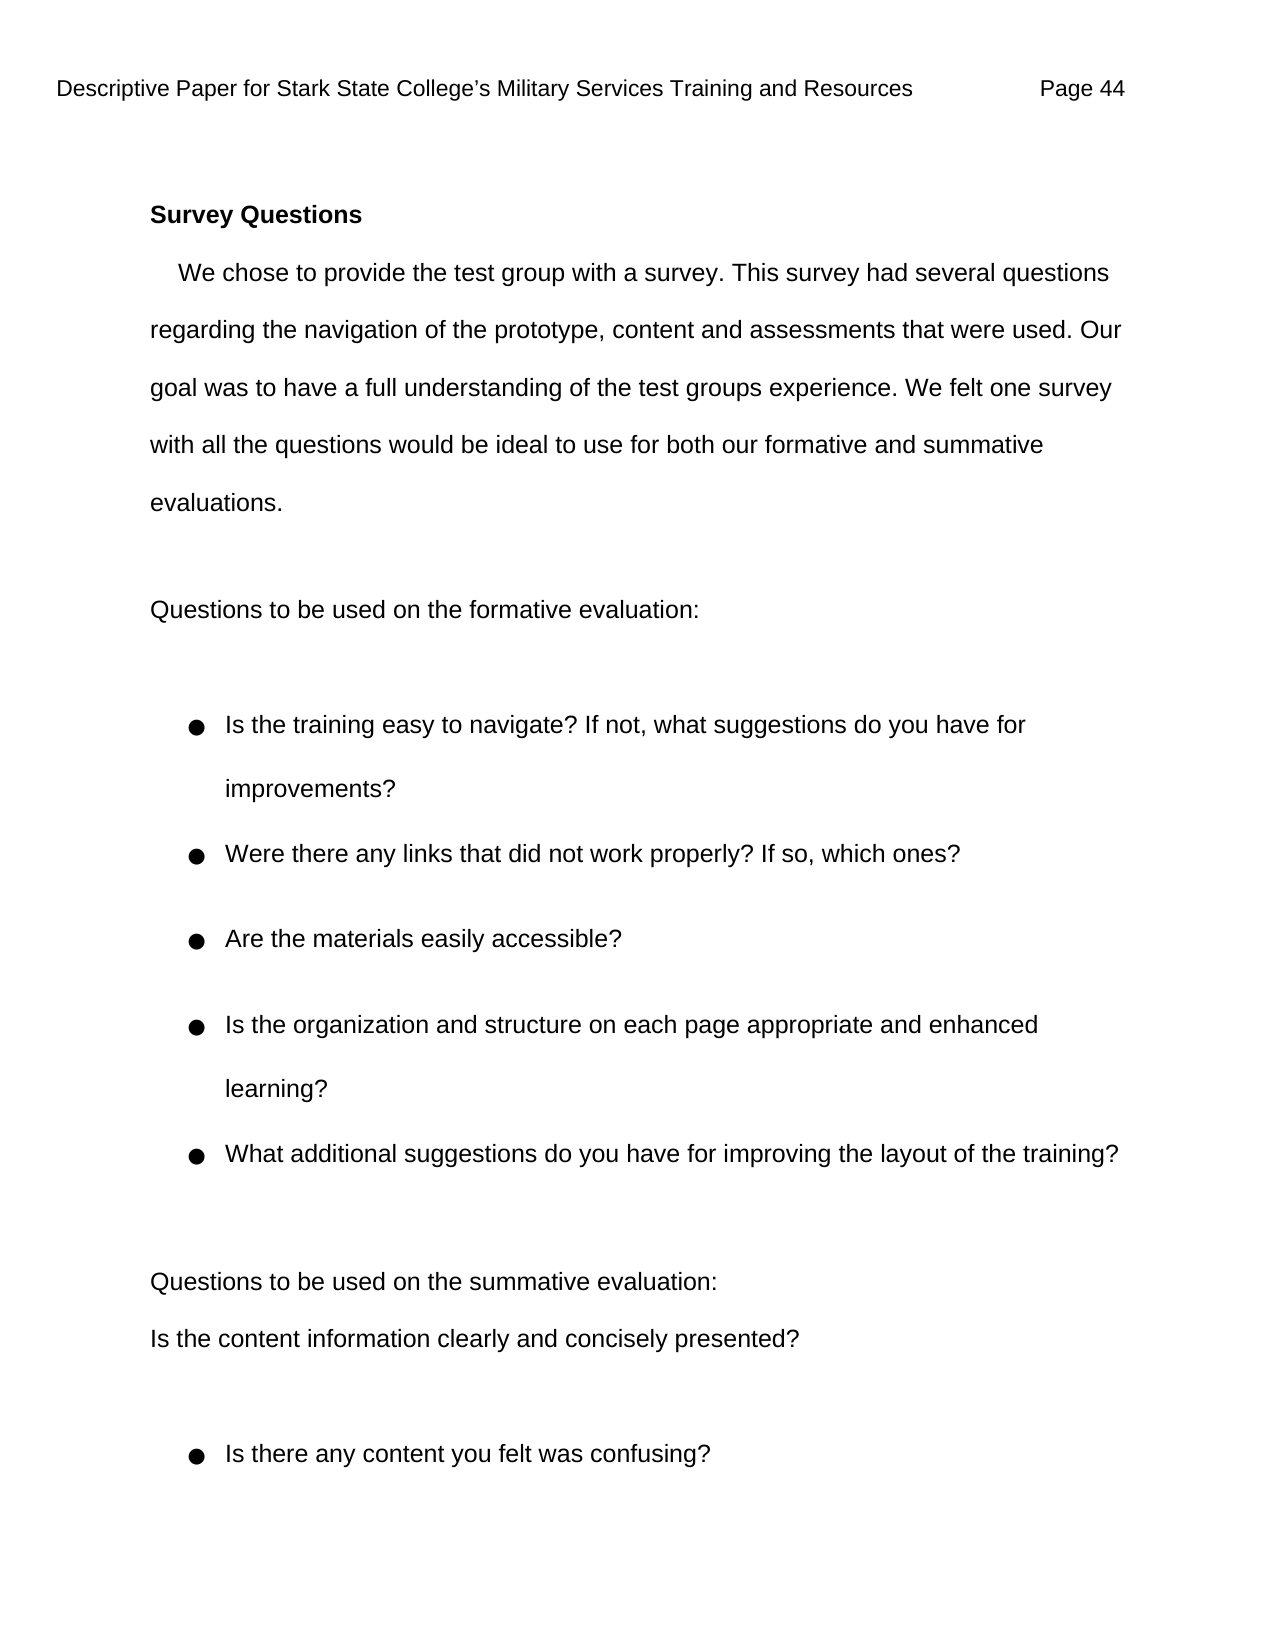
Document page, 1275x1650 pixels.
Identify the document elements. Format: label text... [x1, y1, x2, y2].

list Are the materials easily accessible? [187, 917, 1125, 959]
text Survey Questions We chose to provide the test group with a survey. This survey had several questions regarding the navigation of the prototype, content and assessments that were used. Our goal was to have a full understanding of the test groups experience. We felt one survey with all the questions would be ideal to use for both our formative and summative evaluations. [150, 200, 1125, 516]
list Is the training easy to navigate? If not, what suggestions do you have for improvements? [187, 702, 1125, 803]
text Questions to be used on the formative evaluation: [150, 595, 1125, 624]
list Were there any links that did not work properly? If so, which ones? [187, 831, 1125, 874]
list Is the organization and structure on each page appropriate and enhanced learning? [187, 1002, 1125, 1102]
list Is there any content you felt was confusing? [187, 1432, 1125, 1474]
text Questions to be used on the summative evaluation: Is the content information clearly and concisely presented? [150, 1267, 1125, 1353]
list What additional suggestions do you have for improving the layout of the training? [187, 1131, 1125, 1174]
